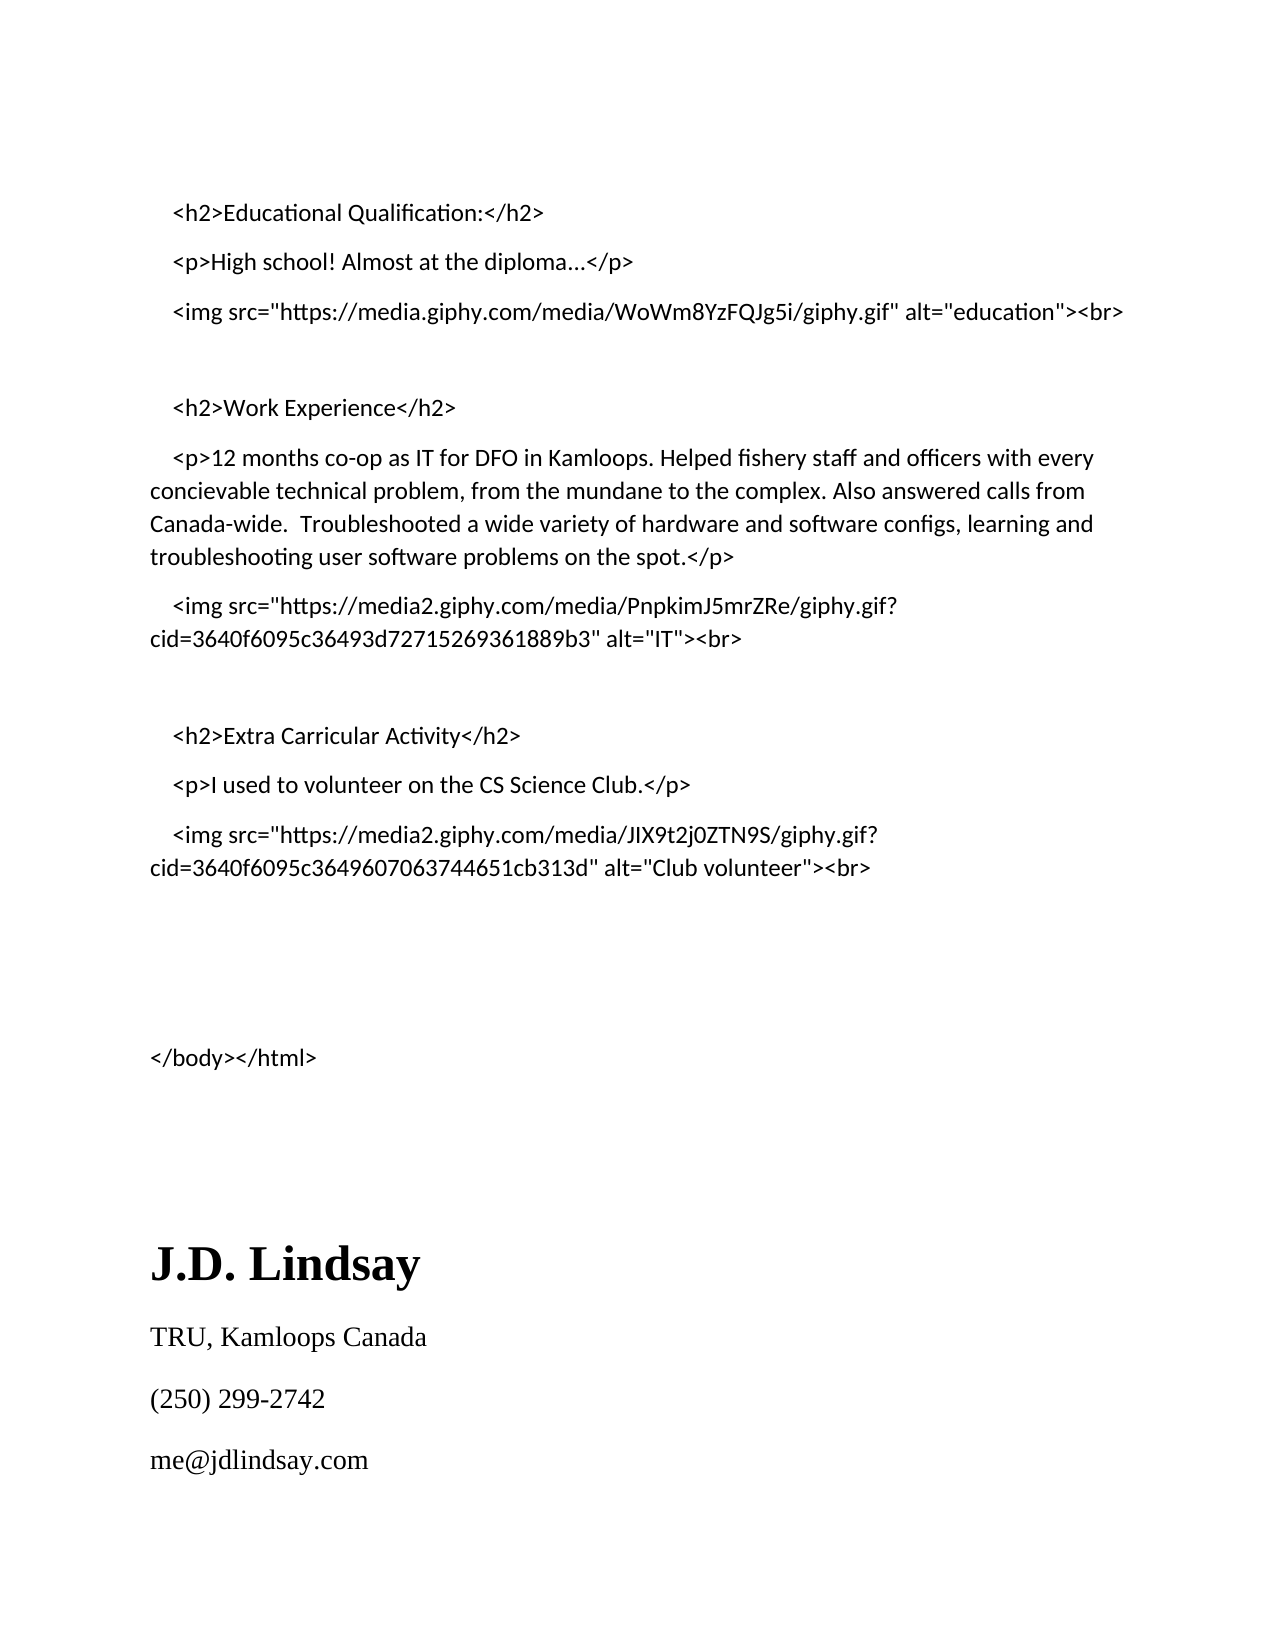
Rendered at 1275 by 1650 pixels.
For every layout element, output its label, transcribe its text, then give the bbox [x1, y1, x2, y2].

text <h2>Work Experience</h2> [150, 392, 1125, 423]
text <p>12 months co-op as IT for DFO in Kamloops. Helped fishery staff and officers with every concievable technical problem, from the mundane to the complex. Also answered calls from Canada-wide. Troubleshooted a wide variety of hardware and software configs, learning and troubleshooting user software problems on the spot.</p> [150, 442, 1125, 571]
text (250) 299-2742 [150, 1382, 1125, 1414]
text TRU, Kamloops Canada [150, 1320, 1125, 1353]
text <img src="https://media2.giphy.com/media/JIX9t2j0ZTN9S/giphy.gif?cid=3640f6095c3649607063744651cb313d" alt="Club volunteer"><br> [150, 819, 1125, 882]
text <p>I used to volunteer on the CS Science Club.</p> [150, 769, 1125, 800]
text <img src="https://media.giphy.com/media/WoWm8YzFQJg5i/giphy.gif" alt="education"><br> [150, 296, 1125, 327]
text J.D. Lindsay [150, 1233, 1125, 1291]
text <p>High school! Almost at the diploma...</p> [150, 246, 1125, 277]
text <h2>Educational Qualification:</h2> [150, 197, 1125, 227]
text <img src="https://media2.giphy.com/media/PnpkimJ5mrZRe/giphy.gif?cid=3640f6095c36493d72715269361889b3" alt="IT"><br> [150, 590, 1125, 654]
text <h2>Extra Carricular Activity</h2> [150, 720, 1125, 750]
text me@jdlindsay.com [150, 1443, 1125, 1476]
text </body></html> [150, 1042, 1125, 1073]
